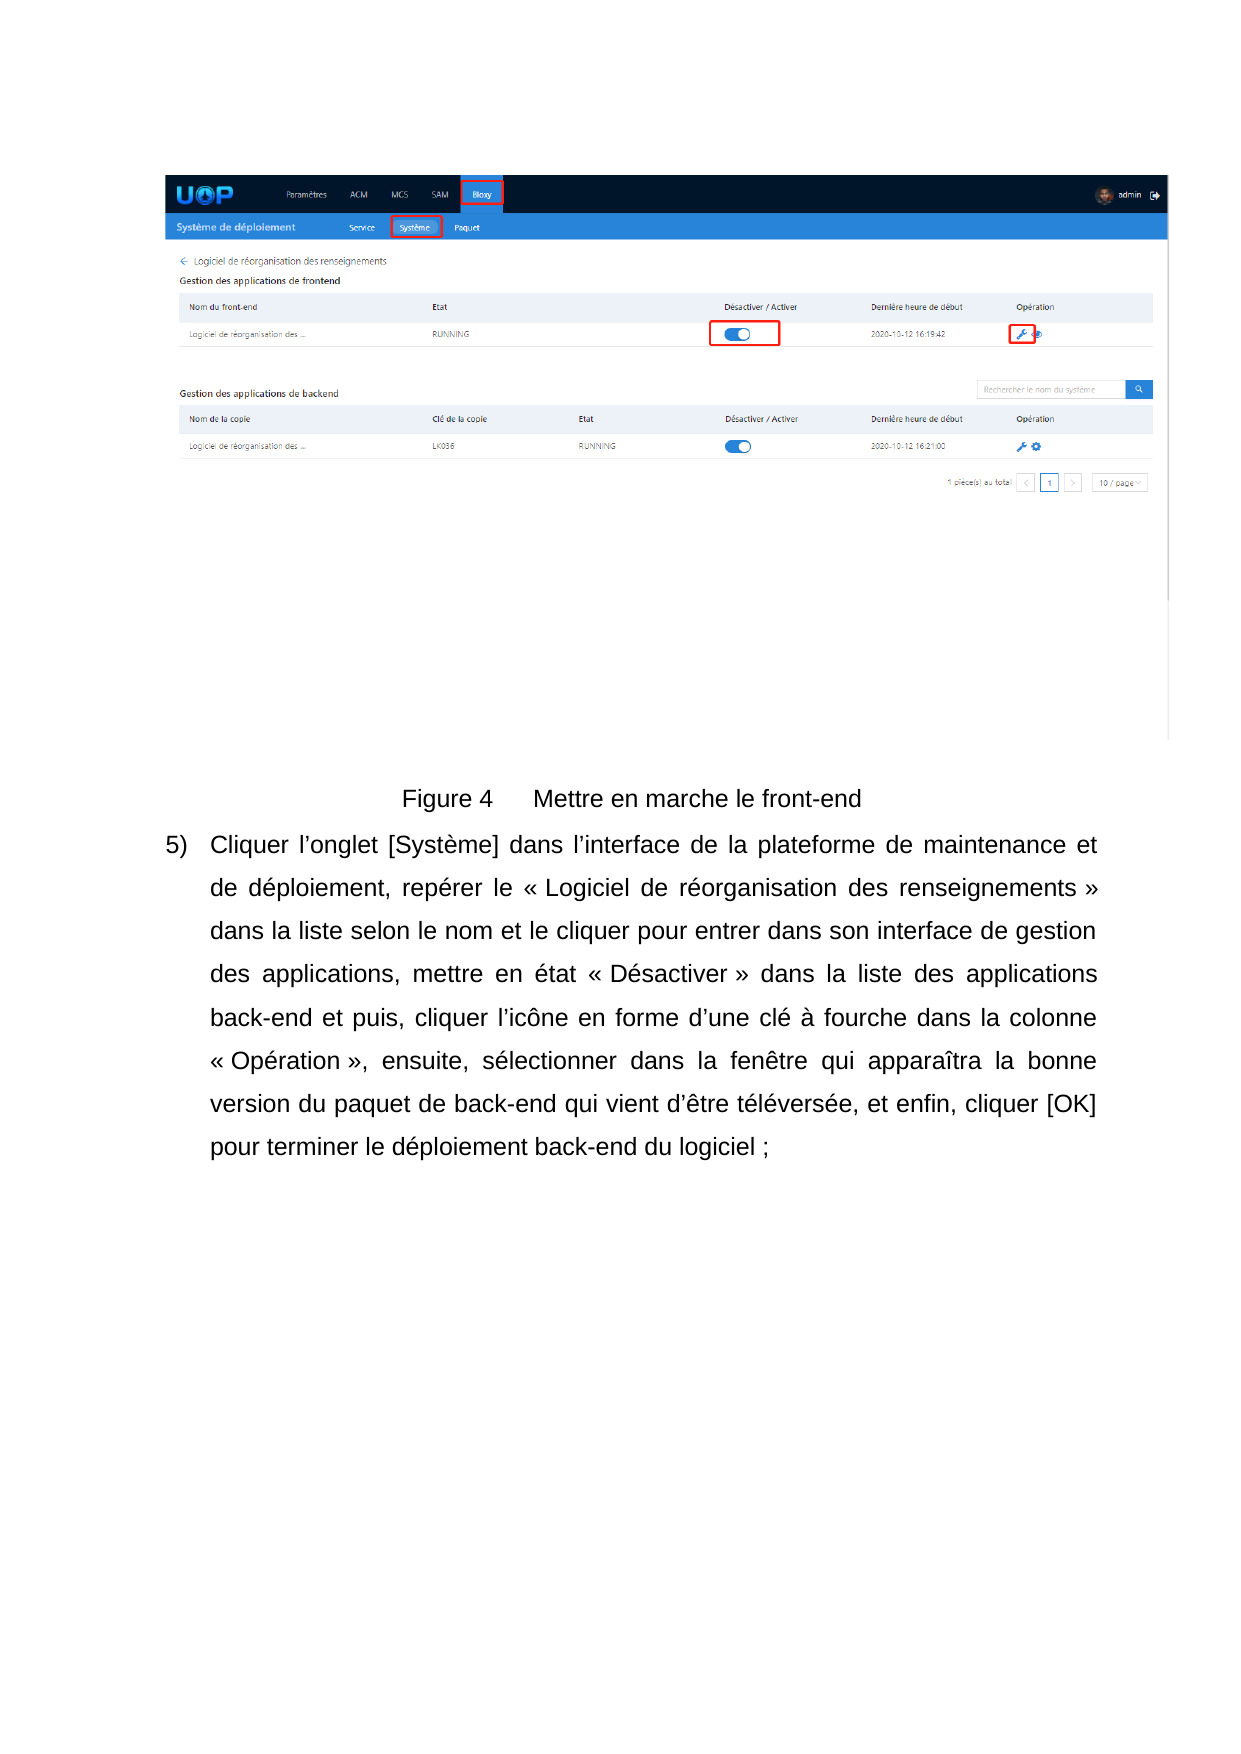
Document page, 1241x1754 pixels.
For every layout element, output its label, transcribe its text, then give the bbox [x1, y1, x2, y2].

list Cliquer l’onglet [Système] dans l’interface de la plateforme de maintenance et de déploiement, repérer le « Logiciel de réorganisation des renseignements » dans la liste selon le nom et le cliquer pour entrer dans son interface de gestion des applications, mettre en état « Désactiver » dans la liste des applications back-end et puis, cliquer l’icône en forme d’une clé à fourche dans la colonne « Opération », ensuite, sélectionner dans la fenêtre qui apparaîtra la bonne version du paquet de back-end qui vient d’être téléversée, et enfin, cliquer [OK] pour terminer le déploiement back-end du logiciel ; [165, 830, 1098, 1161]
picture [165, 175, 1170, 740]
text Mettre en marche le front-end [165, 784, 1098, 813]
